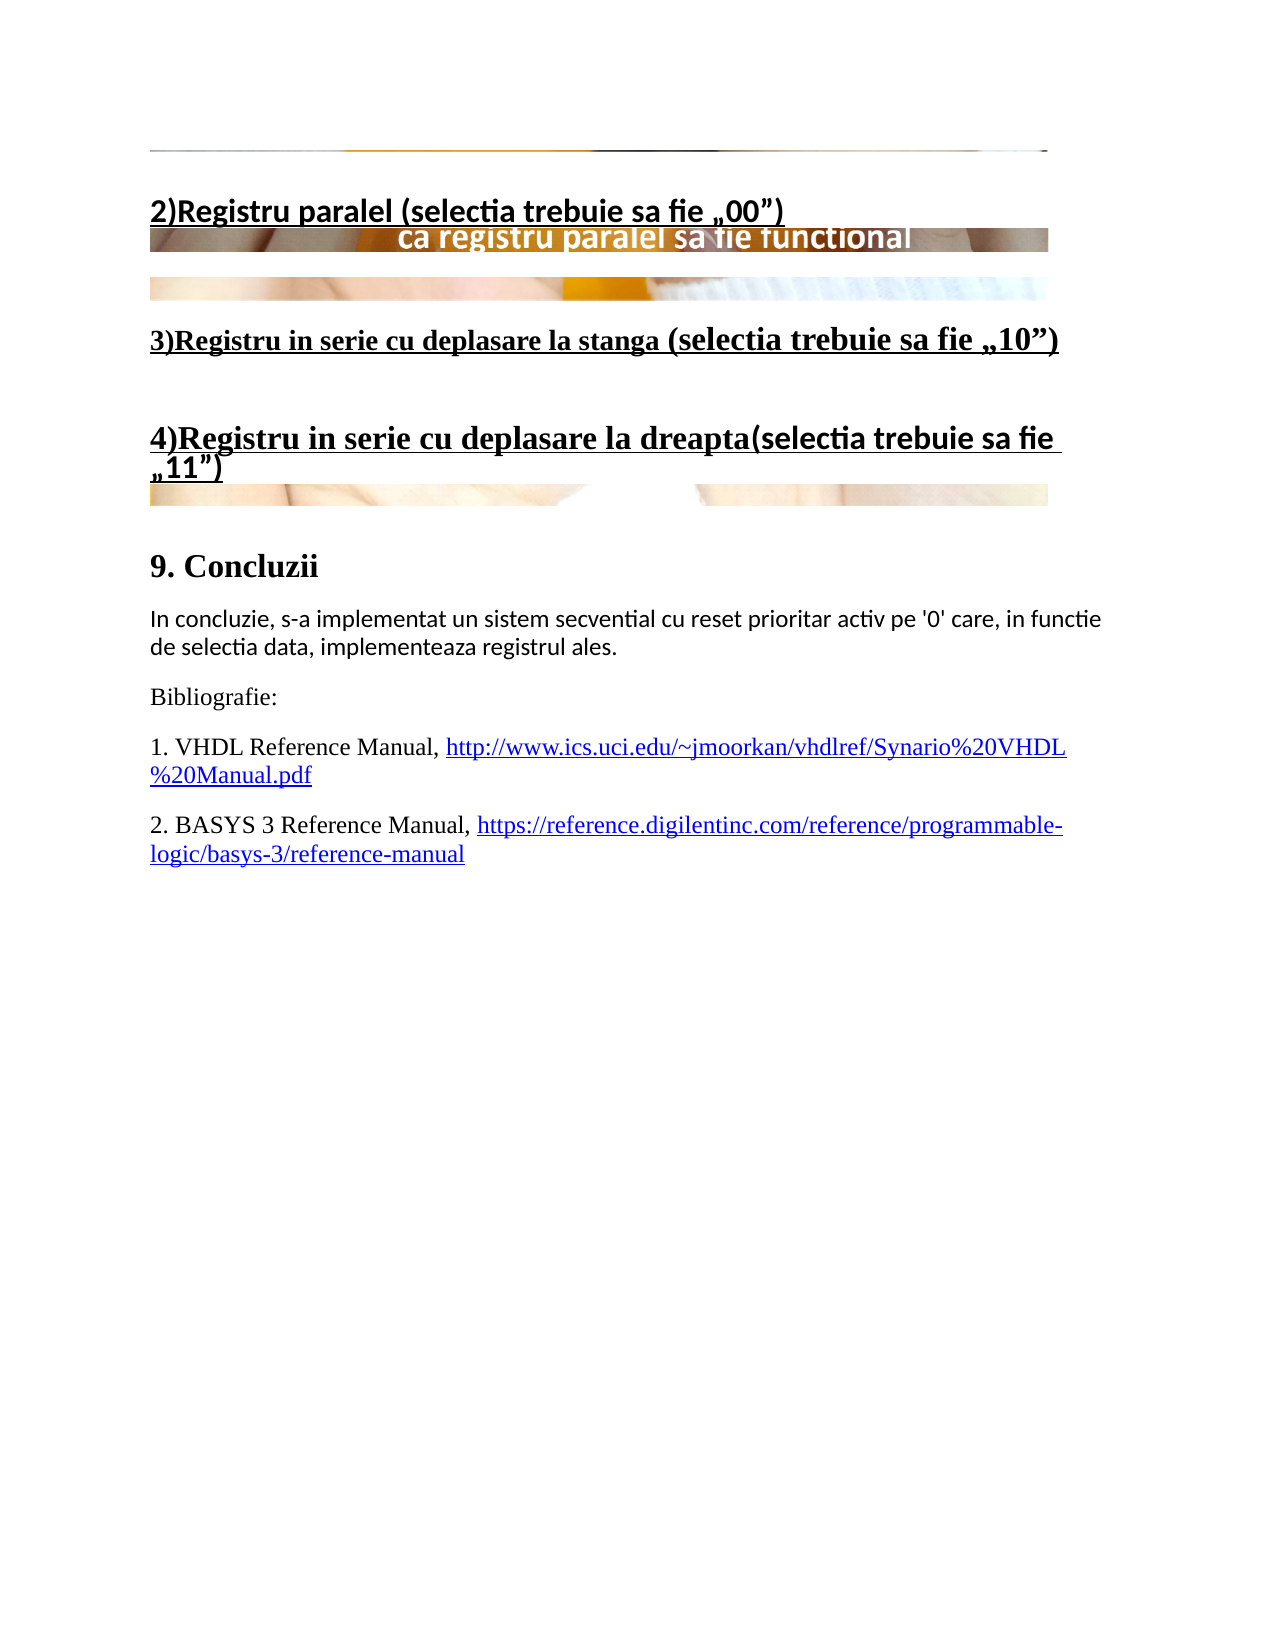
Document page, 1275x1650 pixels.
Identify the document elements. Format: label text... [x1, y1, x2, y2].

text 2)Registru paralel (selectia trebuie sa fie „00”) [221, 199, 1125, 228]
text In concluzie, s-a implementat un sistem secvential cu reset prioritar activ pe '0' care, in functie de selectia data, implementeaza registrul ales. [150, 604, 1125, 662]
text 2. BASYS 3 Reference Manual, https://reference.digilentinc.com/reference/programmable-logic/basys-3/reference-manual [150, 810, 1125, 868]
text 9. Concluzii [150, 554, 1125, 583]
text 3)Registru in serie cu deplasare la stanga (selectia trebuie sa fie „10”) [150, 299, 1125, 356]
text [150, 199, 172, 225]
text Bibliografie: [150, 682, 1125, 711]
text 1. VHDL Reference Manual, http://www.ics.uci.edu/~jmoorkan/vhdlref/Synario%20VHDL%20Manual.pdf [150, 732, 1125, 789]
text 2)Registru paralel (selectia trebuie sa fie „00”) [172, 199, 405, 225]
text 4)Registru in serie cu deplasare la dreapta(selectia trebuie sa fie „11”) [150, 427, 1125, 484]
